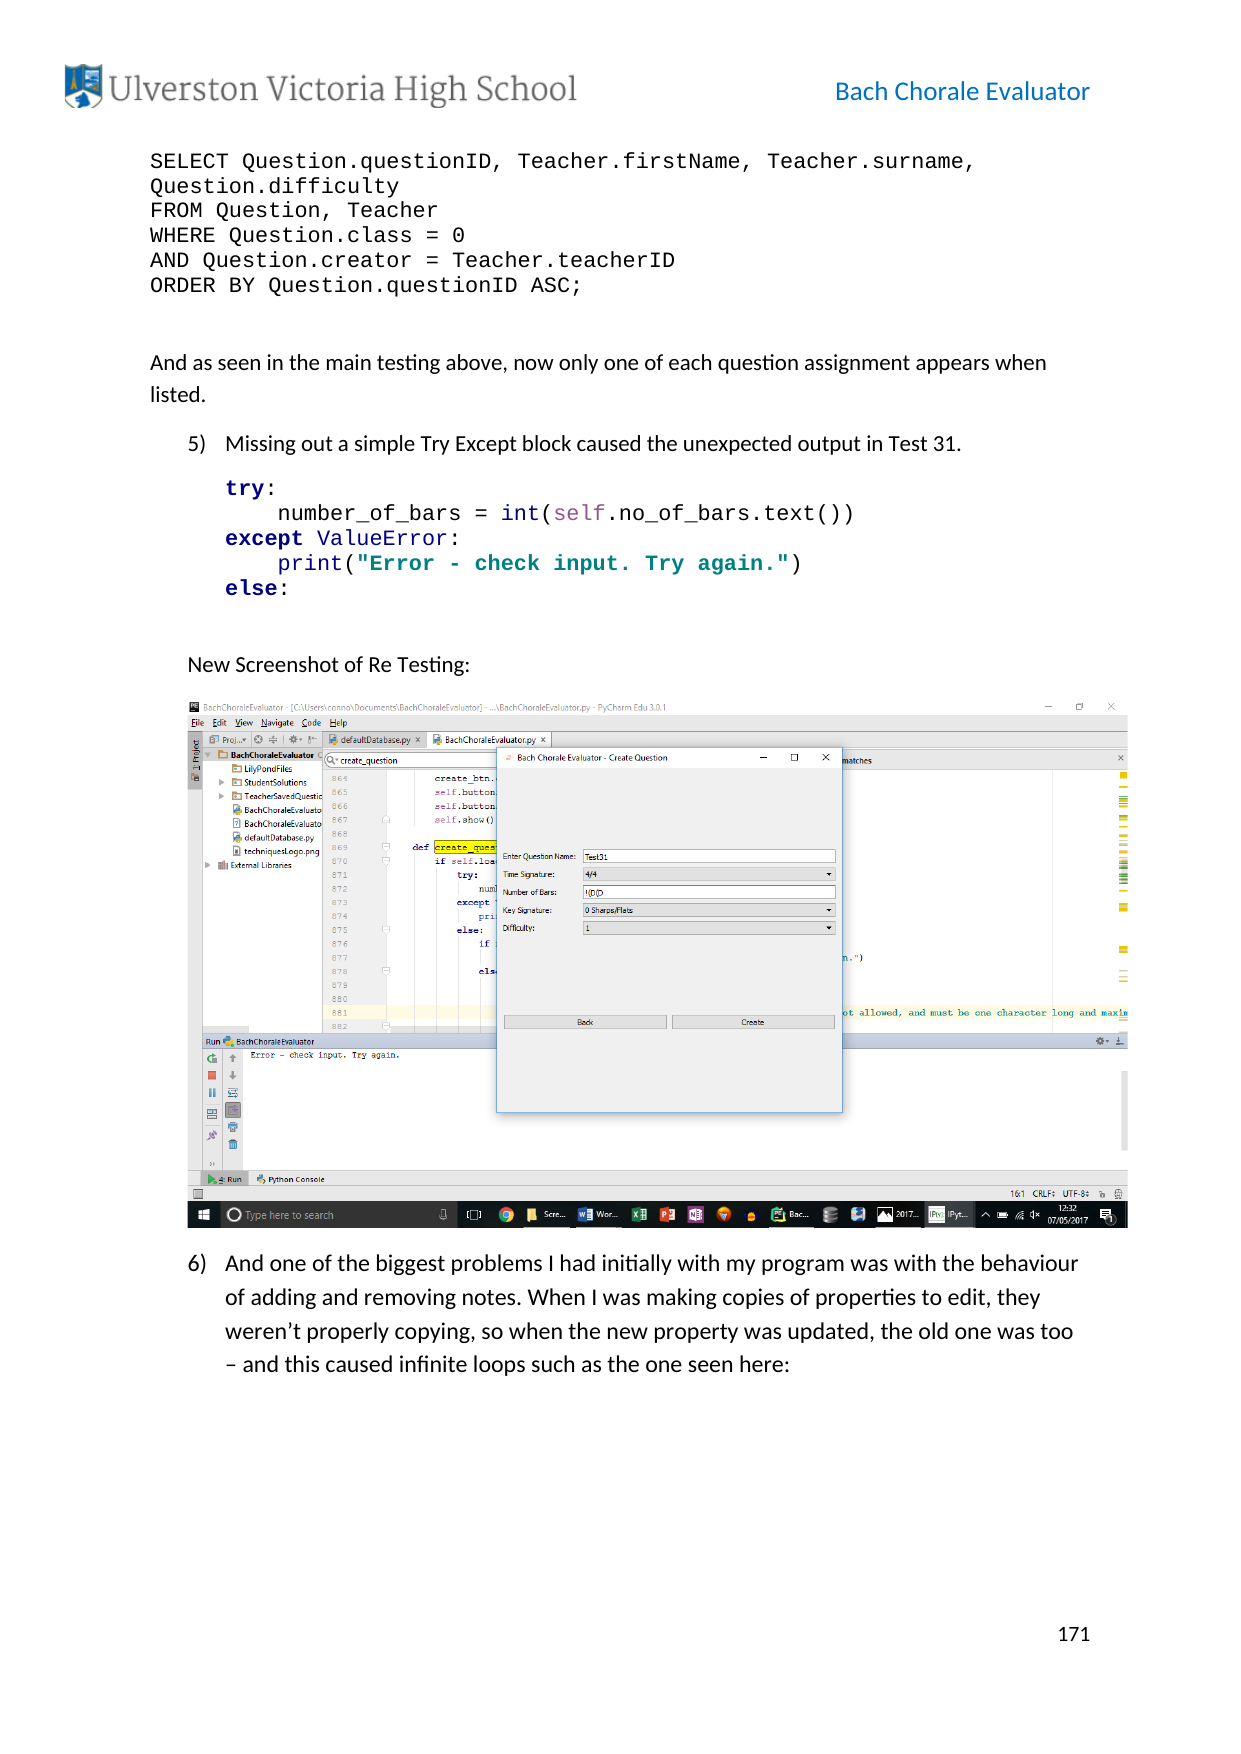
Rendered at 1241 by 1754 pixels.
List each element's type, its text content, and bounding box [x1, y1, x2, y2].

picture [187, 699, 1128, 1228]
list And one of the biggest problems I had initially with my program was with the behaviour of adding and removing notes. When I was making copies of properties to edit, they weren’t properly copying, so when the new property was updated, the old one was too – and this caused infinite loops such as the one seen here: [187, 1248, 1090, 1379]
text New Screenshot of Re Testing: [187, 650, 1090, 678]
text try: number_of_bars = int(self.no_of_bars.text()) except ValueError: print("Error - check input. Try again.") else: [225, 477, 1090, 601]
picture [64, 64, 579, 107]
list Missing out a simple Try Except block caused the unexpected output in Test 31. [187, 429, 1090, 457]
text SELECT Question.questionID, Teacher.firstName, Teacher.surname, Question.difficulty FROM Question, Teacher WHERE Question.class = 0 AND Question.creator = Teacher.teacherID ORDER BY Question.questionID ASC; [150, 150, 1090, 299]
text And as seen in the main testing above, now only one of each question assignment appears when listed. [150, 348, 1090, 408]
